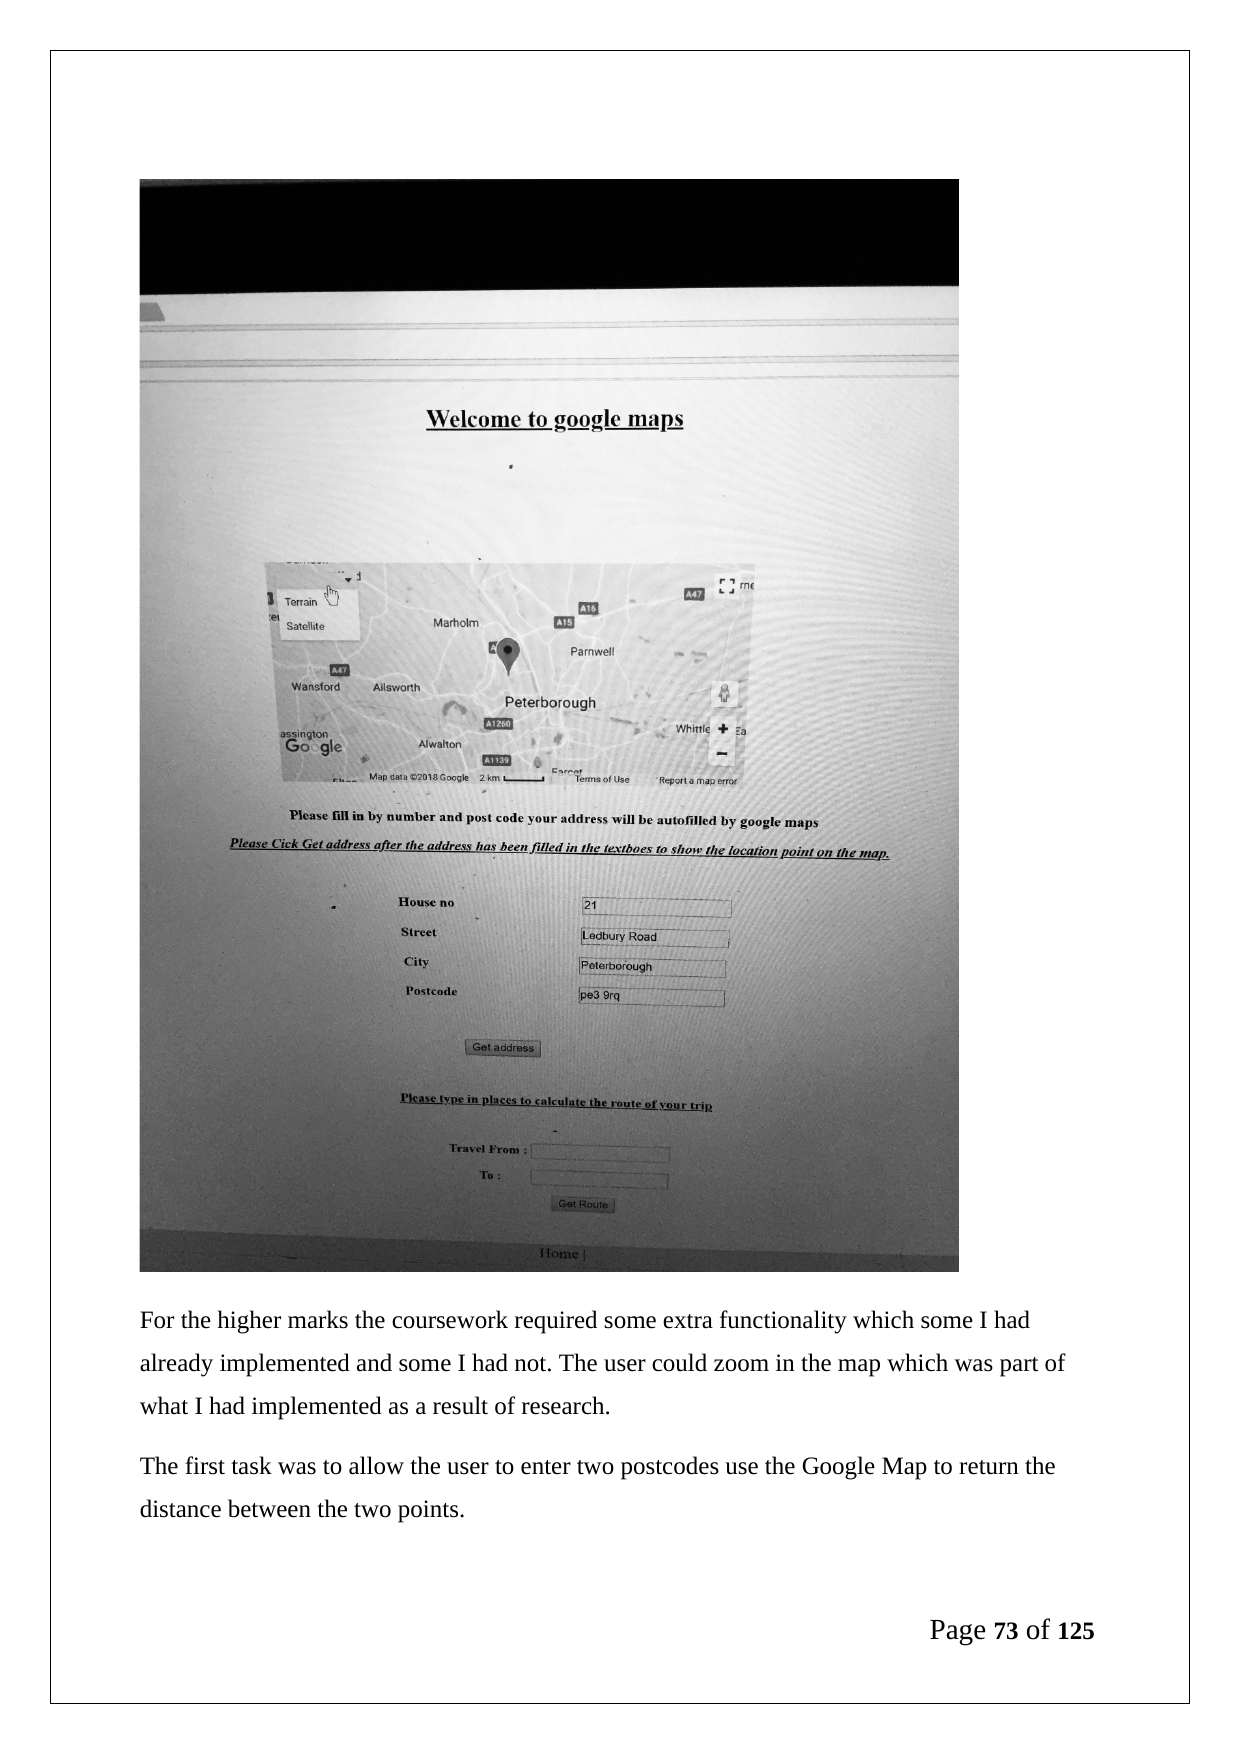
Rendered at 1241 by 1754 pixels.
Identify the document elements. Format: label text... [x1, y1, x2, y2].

picture [139, 179, 959, 1272]
text For the higher marks the coursework required some extra functionality which some I had already implemented and some I had not. The user could zoom in the map which was part of what I had implemented as a result of research. [139, 1305, 1094, 1420]
text The first task was to allow the user to enter two postcodes use the Google Map to return the distance between the two points. [139, 1451, 1094, 1523]
